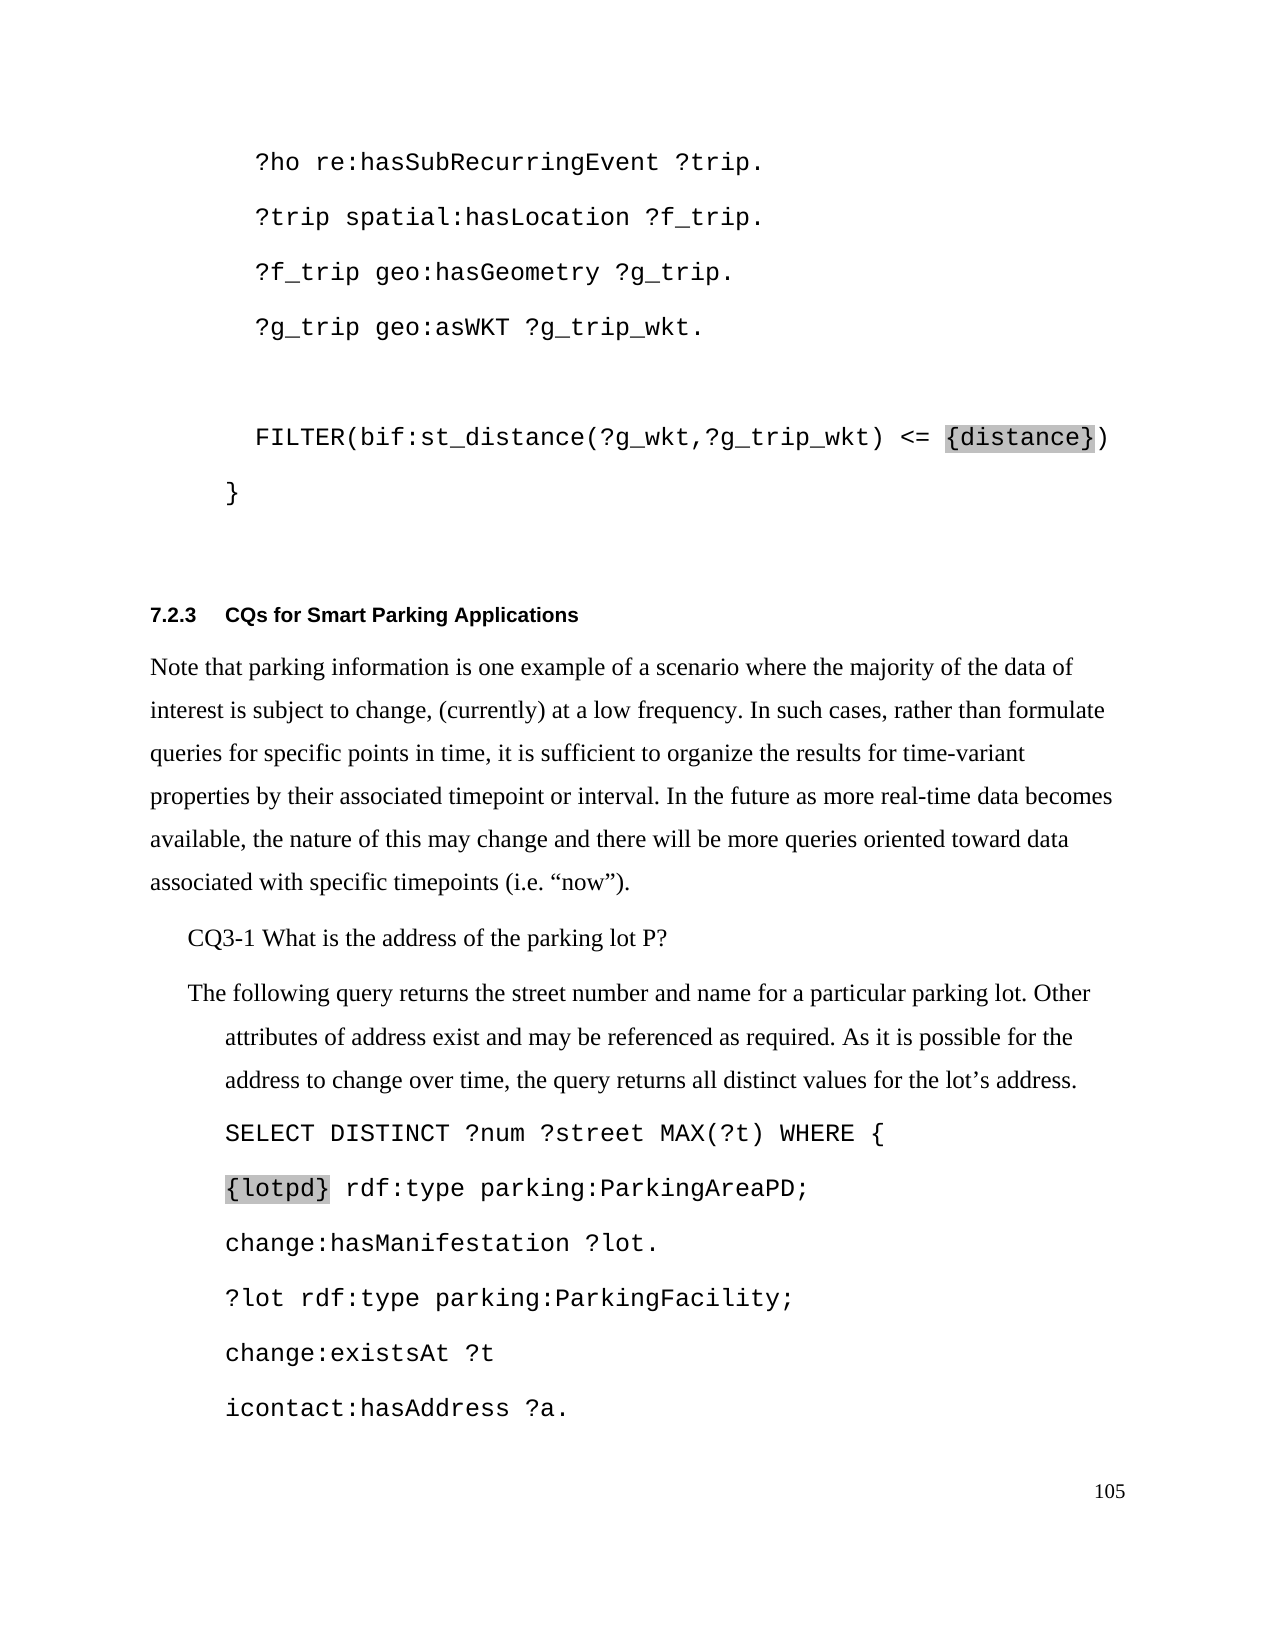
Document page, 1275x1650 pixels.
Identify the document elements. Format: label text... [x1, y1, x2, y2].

text ?lot rdf:type parking:ParkingFacility; [225, 1285, 1125, 1314]
text ?g_trip geo:asWKT ?g_trip_wkt. [225, 315, 1125, 343]
text The following query returns the street number and name for a particular parking lot. Other attributes of address exist and may be referenced as required. As it is possible for the address to change over time, the query returns all distinct values for the lot’s address. [187, 978, 1125, 1093]
text CQ3-1 What is the address of the parking lot P? [187, 923, 1125, 952]
text change:hasManifestation ?lot. [225, 1230, 1125, 1259]
text {lotpd} rdf:type parking:ParkingAreaPD; [330, 1175, 1125, 1204]
text change:existsAt ?t [225, 1340, 1125, 1369]
subtitle CQs for Smart Parking Applications [150, 603, 1125, 627]
text ?ho re:hasSubRecurringEvent ?trip. [225, 150, 1125, 178]
text SELECT DISTINCT ?num ?street MAX(?t) WHERE { [225, 1120, 1125, 1149]
text FILTER(bif:st_distance(?g_wkt,?g_trip_wkt) <= {distance}) [225, 425, 945, 453]
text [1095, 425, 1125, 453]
text } [225, 480, 1125, 508]
text ?trip spatial:hasLocation ?f_trip. [225, 205, 1125, 233]
text icontact:hasAddress ?a. [225, 1395, 1125, 1424]
text ?f_trip geo:hasGeometry ?g_trip. [225, 260, 1125, 288]
text Note that parking information is one example of a scenario where the majority of the data of interest is subject to change, (currently) at a low frequency. In such cases, rather than formulate queries for specific points in time, it is sufficient to organize the results for time-variant properties by their associated timepoint or interval. In the future as more real-time data becomes available, the nature of this may change and there will be more queries oriented toward data associated with specific timepoints (i.e. “now”). [150, 652, 1125, 896]
